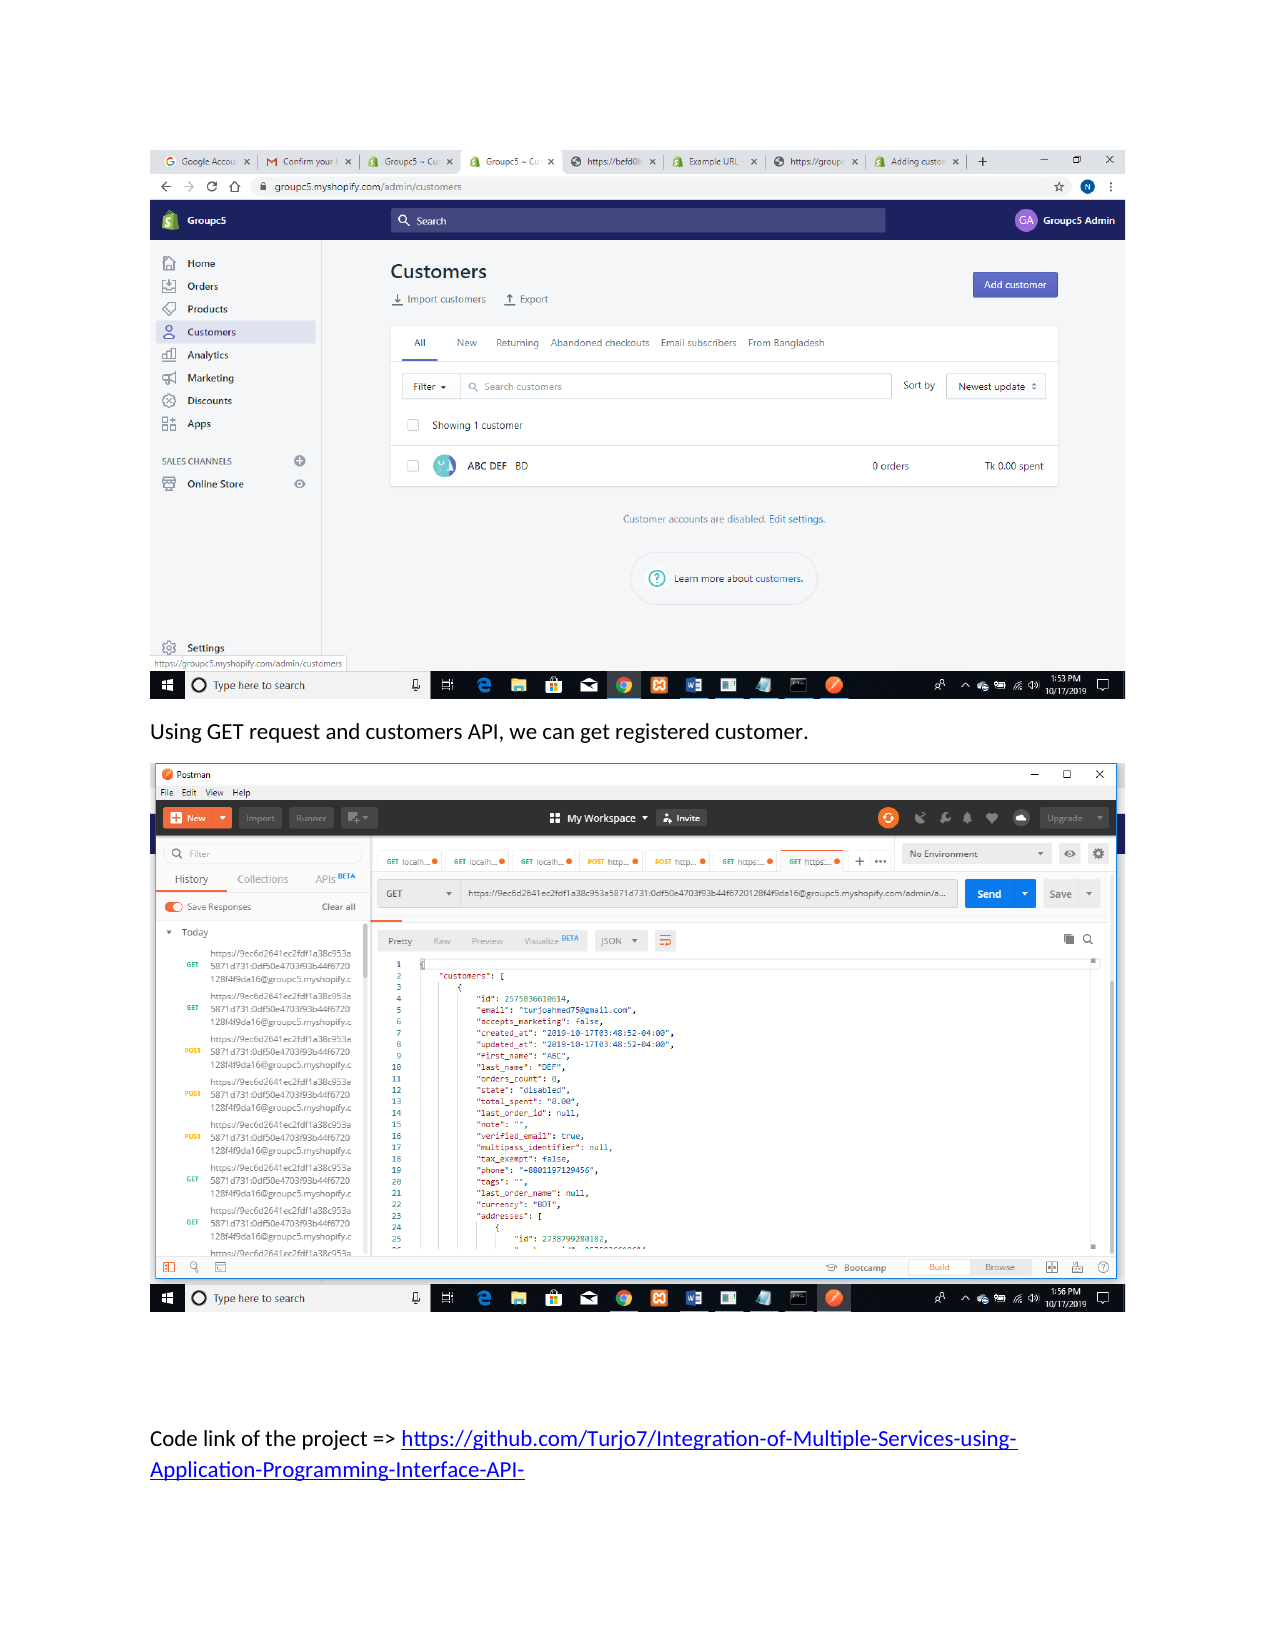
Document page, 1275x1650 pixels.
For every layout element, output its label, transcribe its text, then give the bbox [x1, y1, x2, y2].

text Code link of the project => https://github.com/Turjo7/Integration-of-Multiple-Services-using-Application-Programming-Interface-API- [150, 1424, 1125, 1483]
picture [150, 150, 1125, 699]
picture [150, 763, 1125, 1312]
text Using GET request and customers API, we can get registered customer. [150, 717, 1125, 745]
